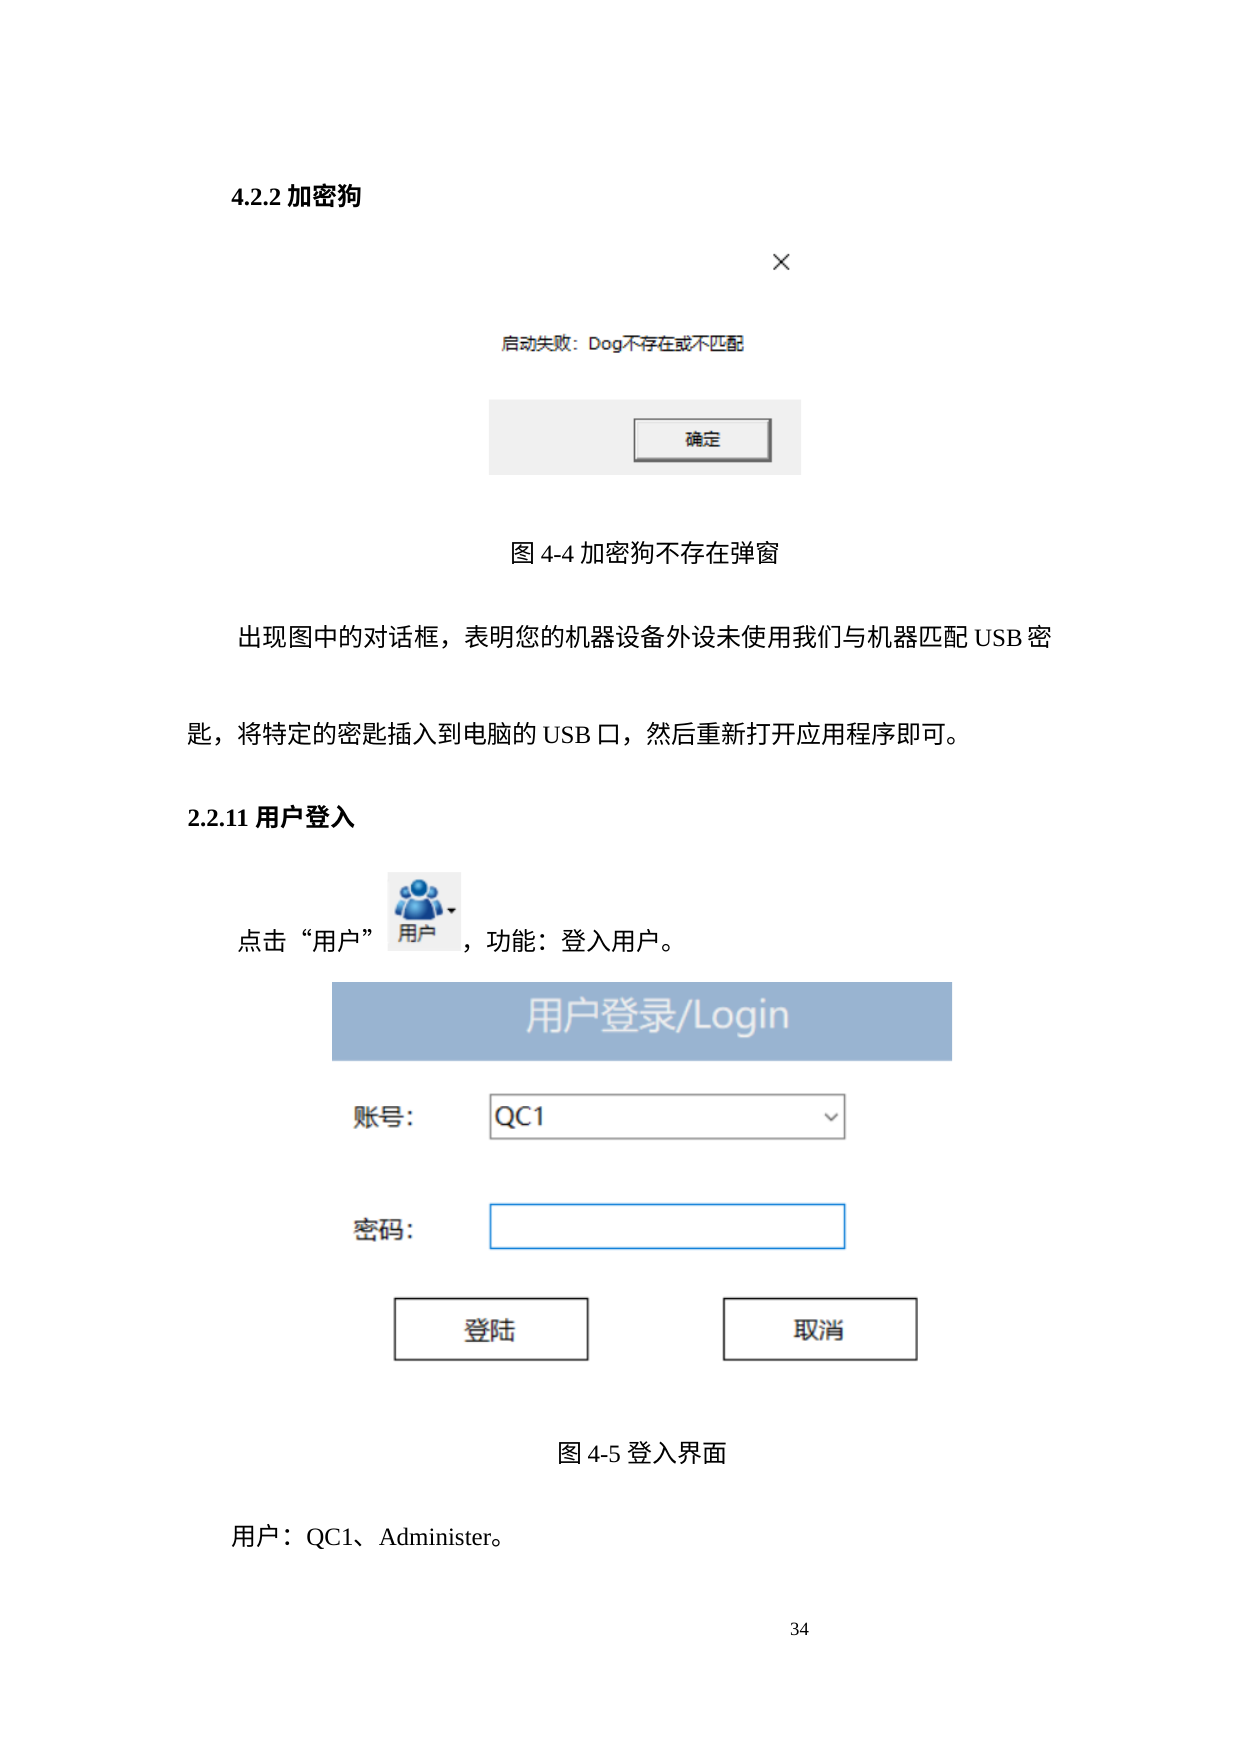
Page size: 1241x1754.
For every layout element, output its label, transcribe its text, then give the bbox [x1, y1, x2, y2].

text 图4-5 登入界面 [187, 1419, 1053, 1484]
text 用户：QC1、Administer。 [187, 1502, 1053, 1567]
text 点击“用户”，功能：登入用户。 [187, 866, 1053, 964]
subtitle 2.2.11 用户登入 [187, 783, 1053, 848]
text 出现图中的对话框，表明您的机器设备外设未使用我们与机器匹配USB密匙，将特定的密匙插入到电脑的USB口，然后重新打开应用程序即可。 [187, 603, 1053, 765]
picture [488, 245, 802, 475]
picture [387, 872, 462, 951]
text 图 4-4 加密狗不存在弹窗 [187, 519, 1053, 584]
subtitle 4.2.2 加密狗 [187, 162, 1053, 227]
picture [332, 982, 953, 1372]
